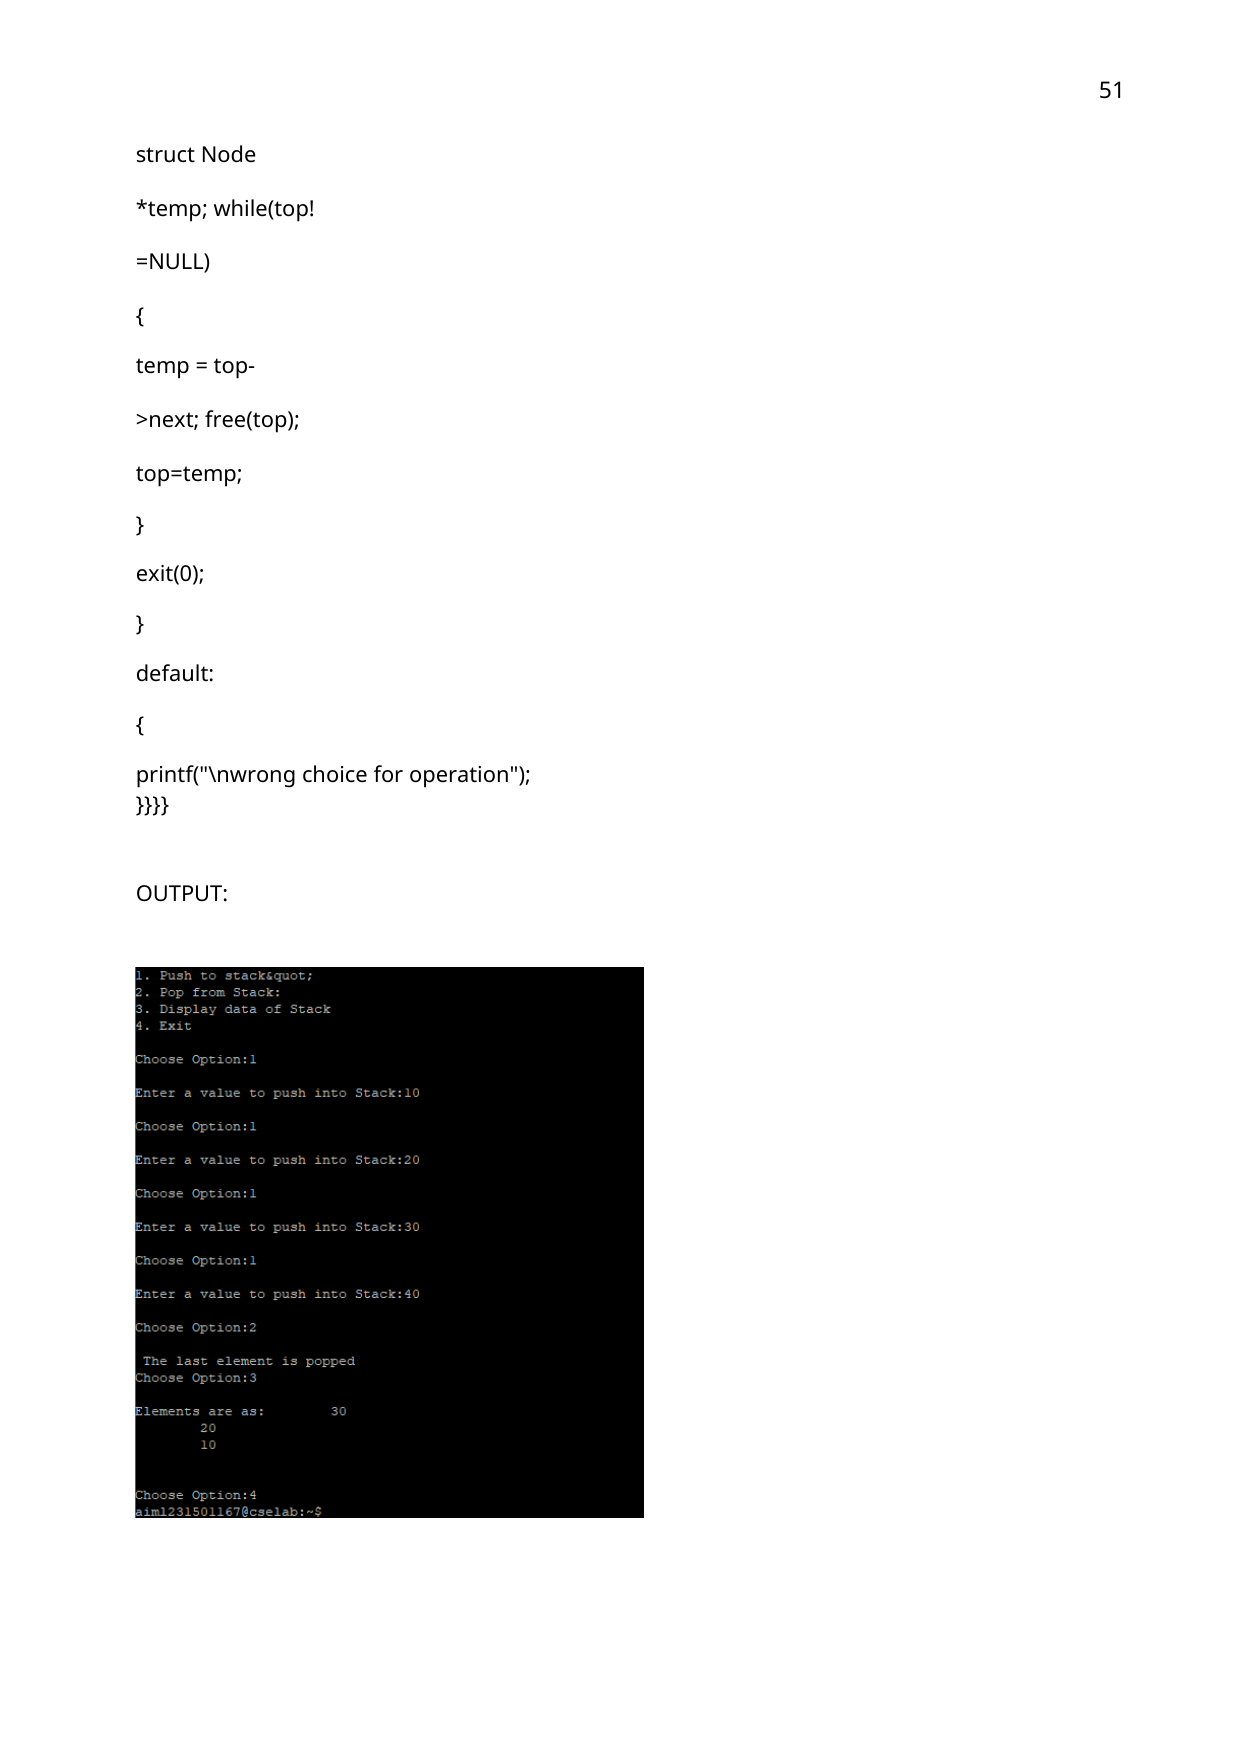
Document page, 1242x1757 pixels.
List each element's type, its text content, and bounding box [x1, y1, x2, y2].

text printf("\nwrong choice for operation"); [136, 759, 1162, 788]
text struct Node *temp; while(top!=NULL) [136, 139, 319, 276]
text { [136, 300, 1162, 330]
text } [136, 608, 1162, 638]
picture [135, 967, 644, 1518]
text default: [136, 658, 1162, 688]
text { [136, 708, 1162, 738]
text } [136, 512, 1162, 537]
text temp = top->next; free(top); top=temp; [136, 351, 309, 488]
text }}}} OUTPUT: [136, 788, 234, 908]
text exit(0); [136, 558, 1162, 588]
